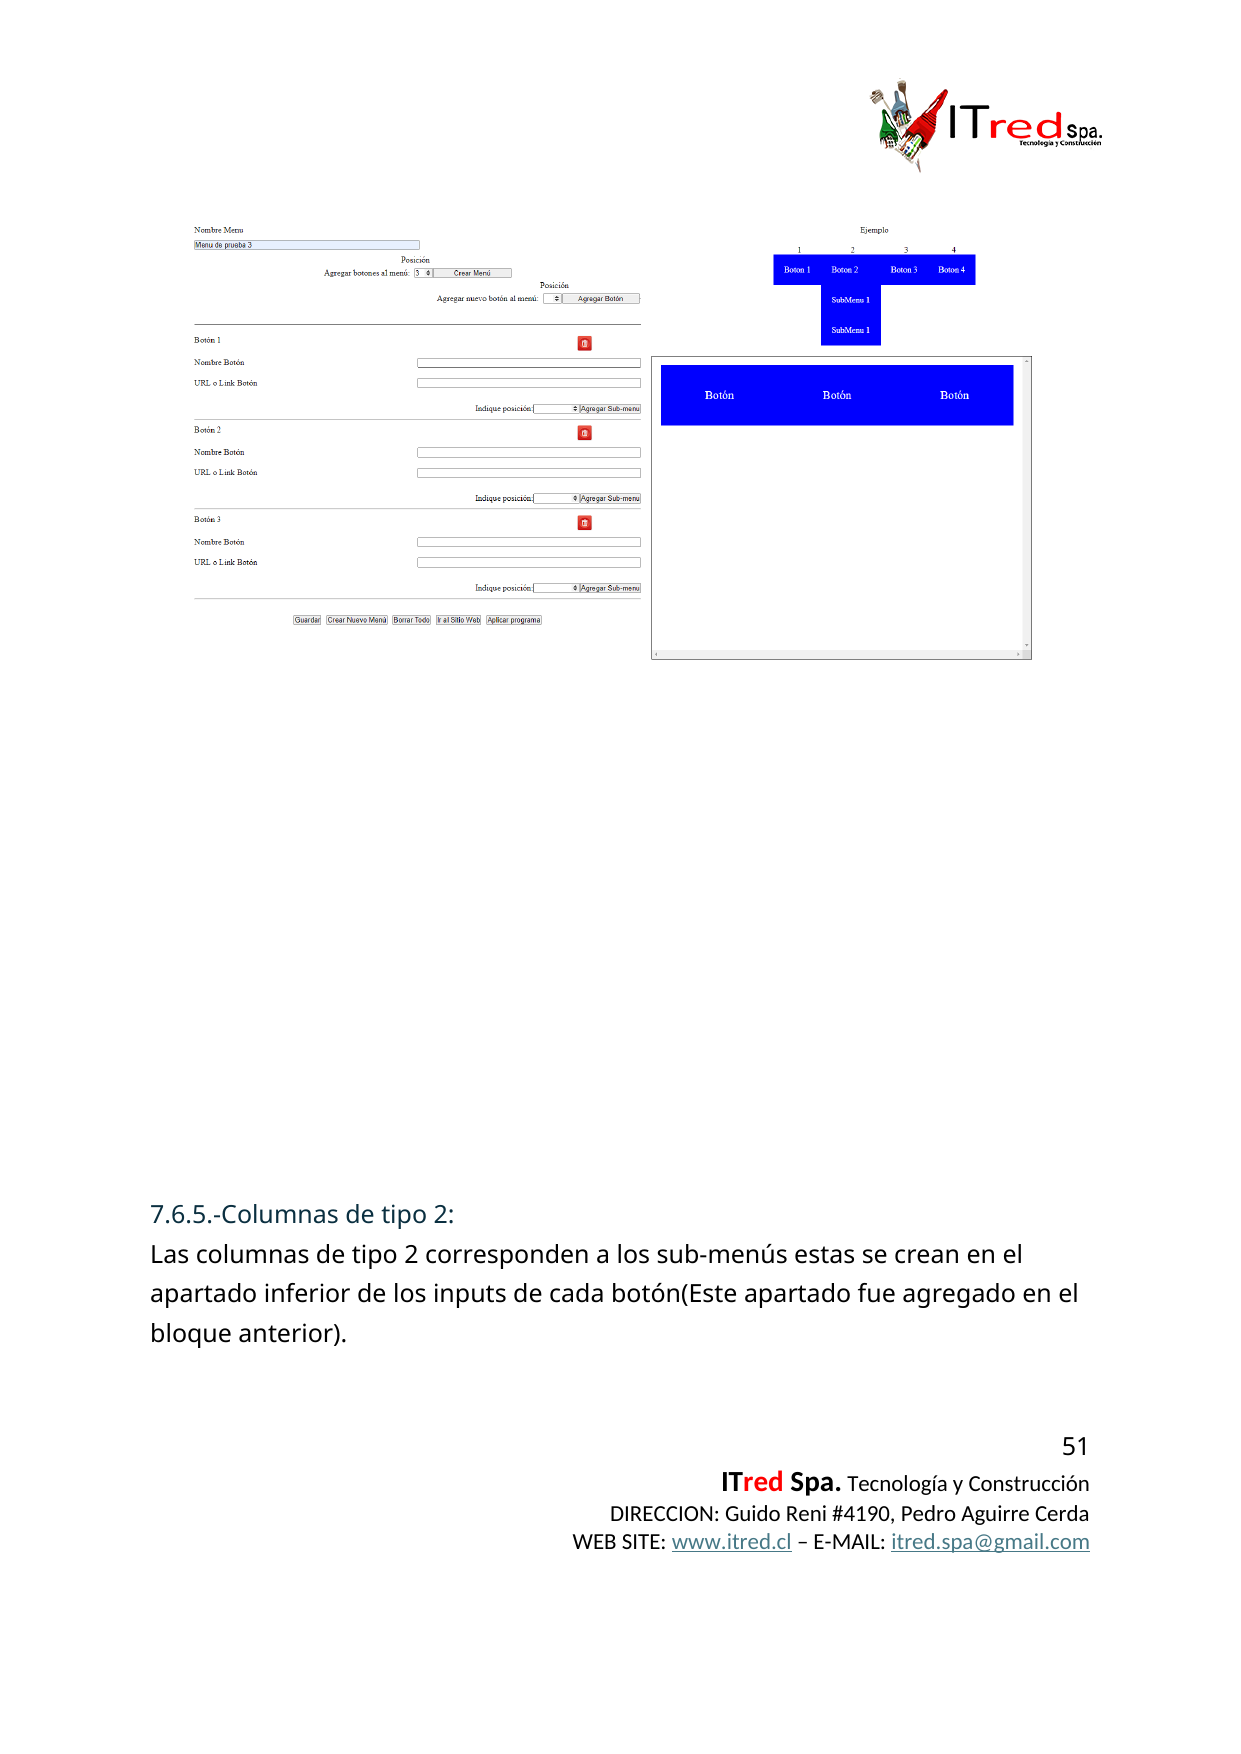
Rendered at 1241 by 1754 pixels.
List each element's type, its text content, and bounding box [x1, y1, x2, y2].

picture [150, 210, 1091, 670]
subtitle 7.6.5.-Columnas de tipo 2: [150, 1197, 1090, 1231]
picture [868, 77, 1102, 174]
text Las columnas de tipo 2 corresponden a los sub-menús estas se crean en el apartado inferior de los inputs de cada botón(Este apartado fue agregado en el bloque anterior). [150, 1237, 1090, 1350]
